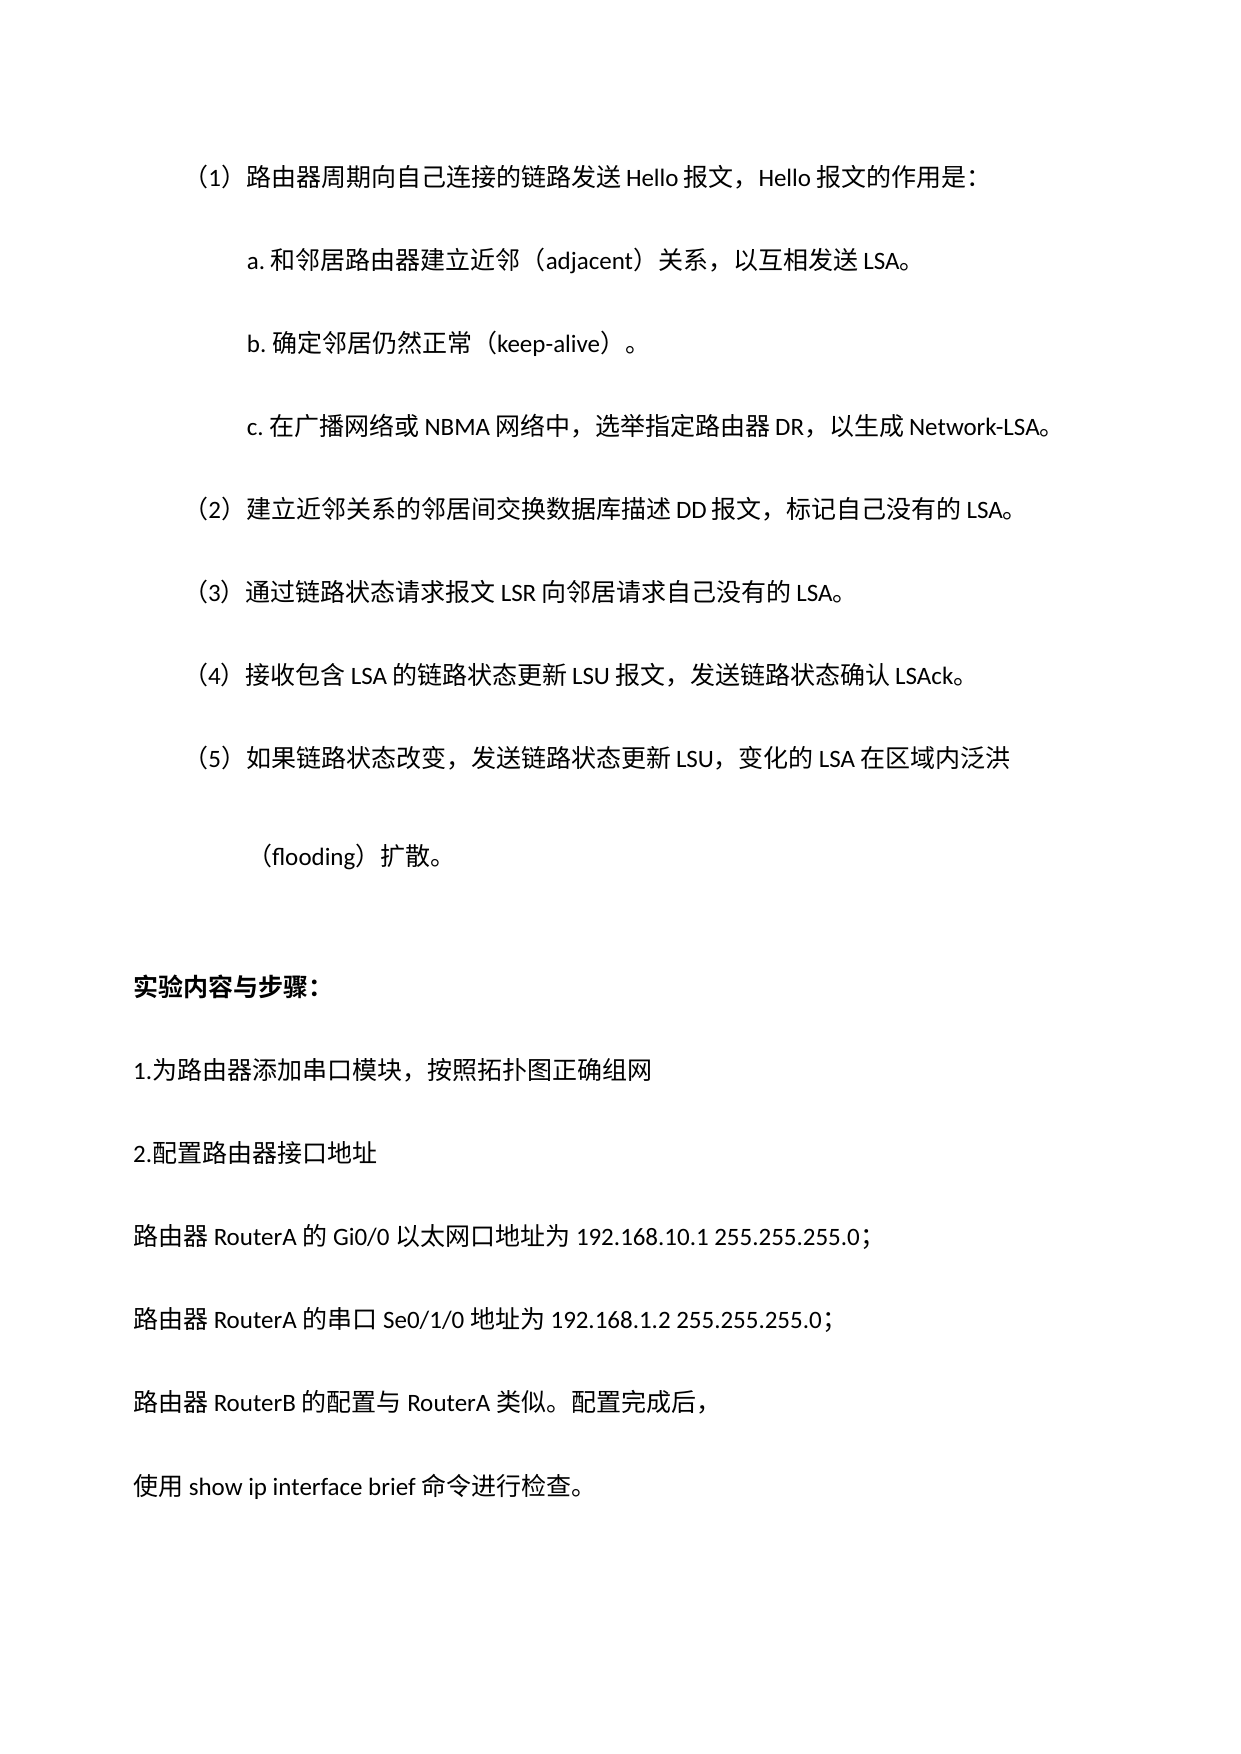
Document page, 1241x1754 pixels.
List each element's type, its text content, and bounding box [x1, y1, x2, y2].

text （3）通过链路状态请求报文LSR向邻居请求自己没有的LSA。 [133, 558, 1107, 623]
text 路由器 RouterB 的配置与 RouterA 类似。配置完成后， [133, 1368, 1107, 1433]
text （1）路由器周期向自己连接的链路发送Hello报文，Hello报文的作用是： [183, 143, 1107, 208]
text c. 在广播网络或NBMA网络中，选举指定路由器DR，以生成Network-LSA。 [247, 392, 1107, 457]
text 2.配置路由器接口地址 [133, 1119, 1107, 1184]
text 路由器 RouterA 的串口 Se0/1/0 地址为 192.168.1.2 255.255.255.0； [133, 1285, 1107, 1350]
text （2）建立近邻关系的邻居间交换数据库描述DD报文，标记自己没有的LSA。 [183, 475, 1107, 540]
text b. 确定邻居仍然正常（keep-alive）。 [247, 309, 1107, 374]
text （5）如果链路状态改变，发送链路状态更新LSU，变化的LSA在区域内泛洪（flooding）扩散。 [183, 724, 1107, 887]
text 1.为路由器添加串口模块，按照拓扑图正确组网 [133, 1036, 1107, 1101]
text （4）接收包含LSA的链路状态更新LSU报文，发送链路状态确认LSAck。 [133, 641, 1107, 706]
text 实验内容与步骤： [133, 953, 1107, 1018]
text 使用 show ip interface brief 命令进行检查。 [133, 1452, 1107, 1517]
text 路由器 RouterA 的 Gi0/0 以太网口地址为 192.168.10.1 255.255.255.0； [133, 1202, 1107, 1267]
text a. 和邻居路由器建立近邻（adjacent）关系，以互相发送LSA。 [247, 226, 1107, 291]
